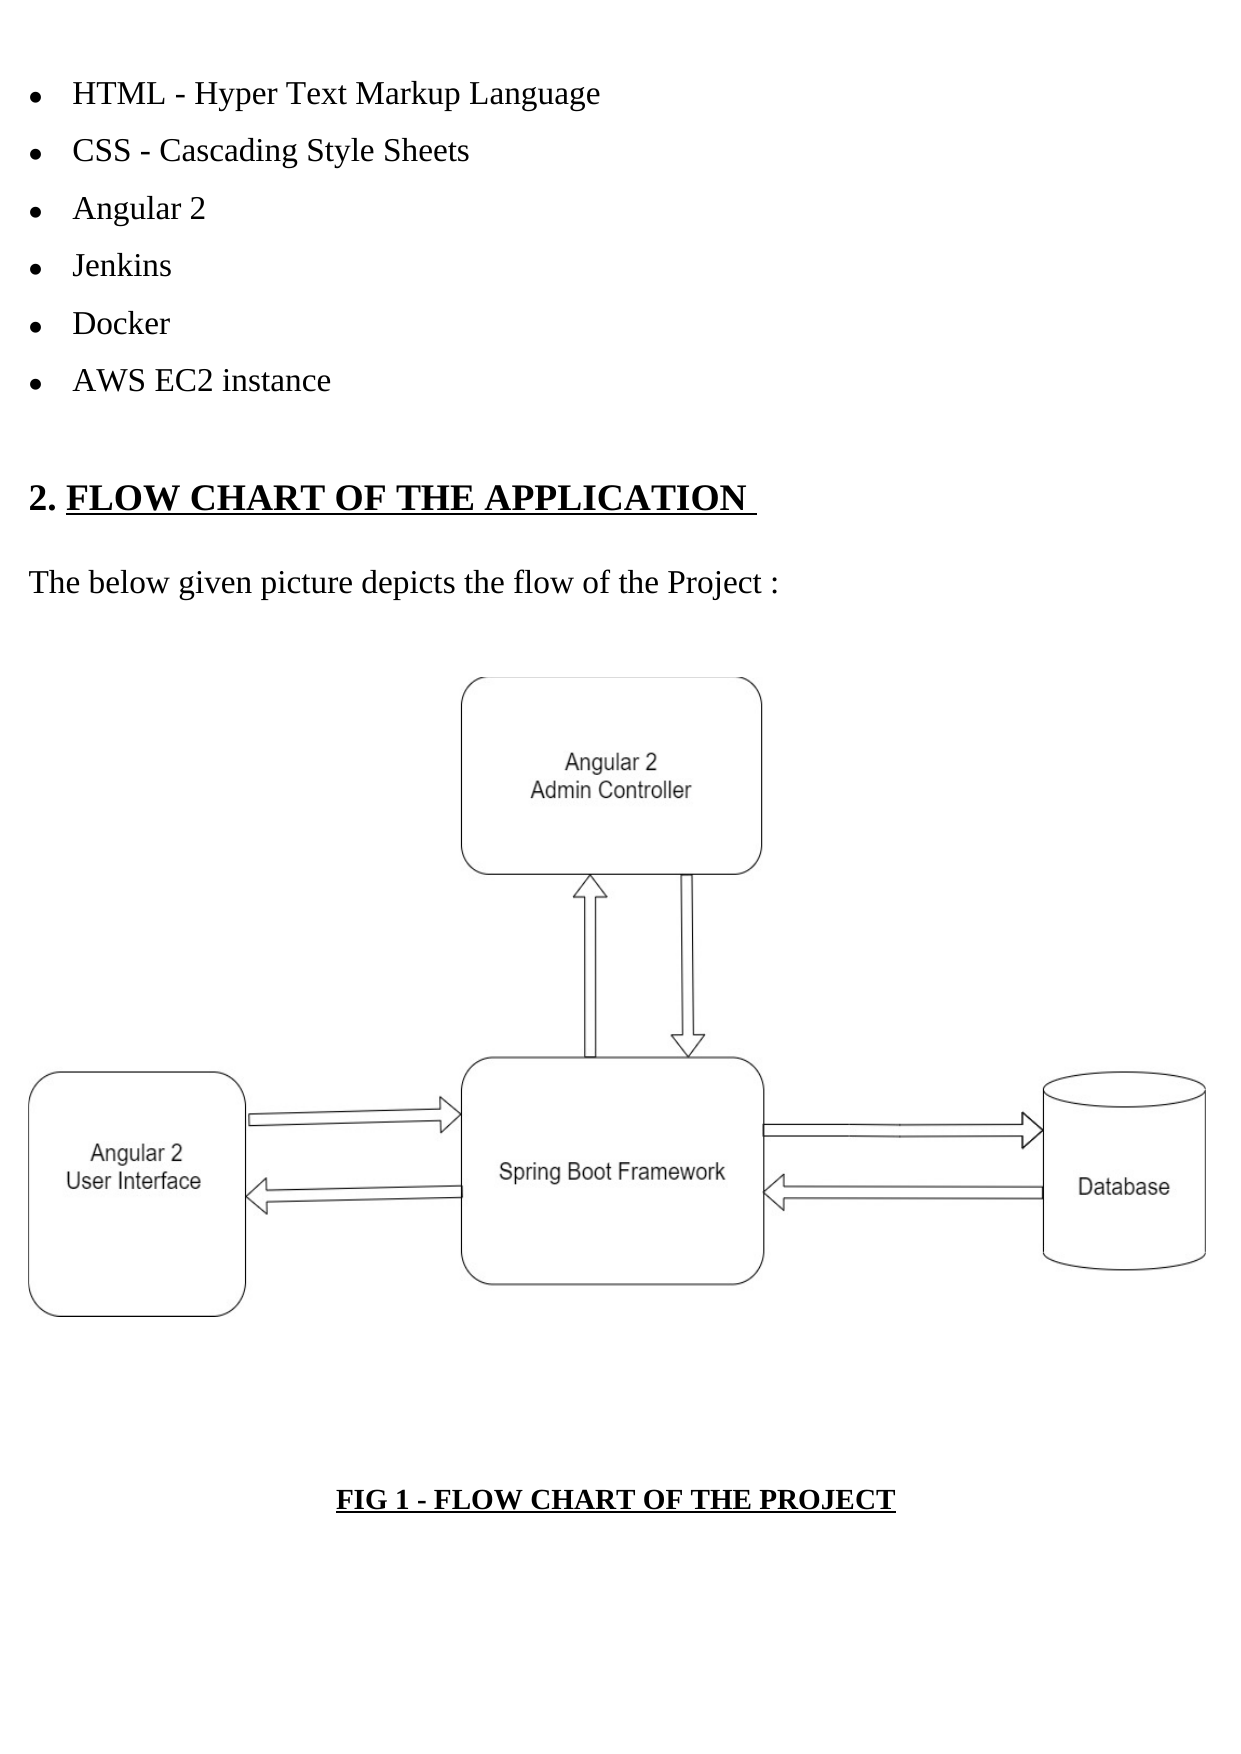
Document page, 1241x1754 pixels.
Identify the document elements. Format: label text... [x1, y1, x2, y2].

list FLOW CHART OF THE APPLICATION [28, 476, 1224, 519]
list CSS - Cascading Style Sheets [28, 131, 1224, 169]
text FIG 1 - FLOW CHART OF THE PROJECT [28, 1482, 1224, 1516]
list Angular 2 [28, 188, 1224, 227]
list The below given picture depicts the flow of the Project : [28, 562, 1224, 600]
list Jenkins [28, 246, 1224, 284]
list Docker [28, 303, 1224, 342]
list AWS EC2 instance [28, 361, 1224, 399]
list HTML - Hyper Text Markup Language [28, 73, 1224, 112]
picture [28, 677, 1206, 1317]
